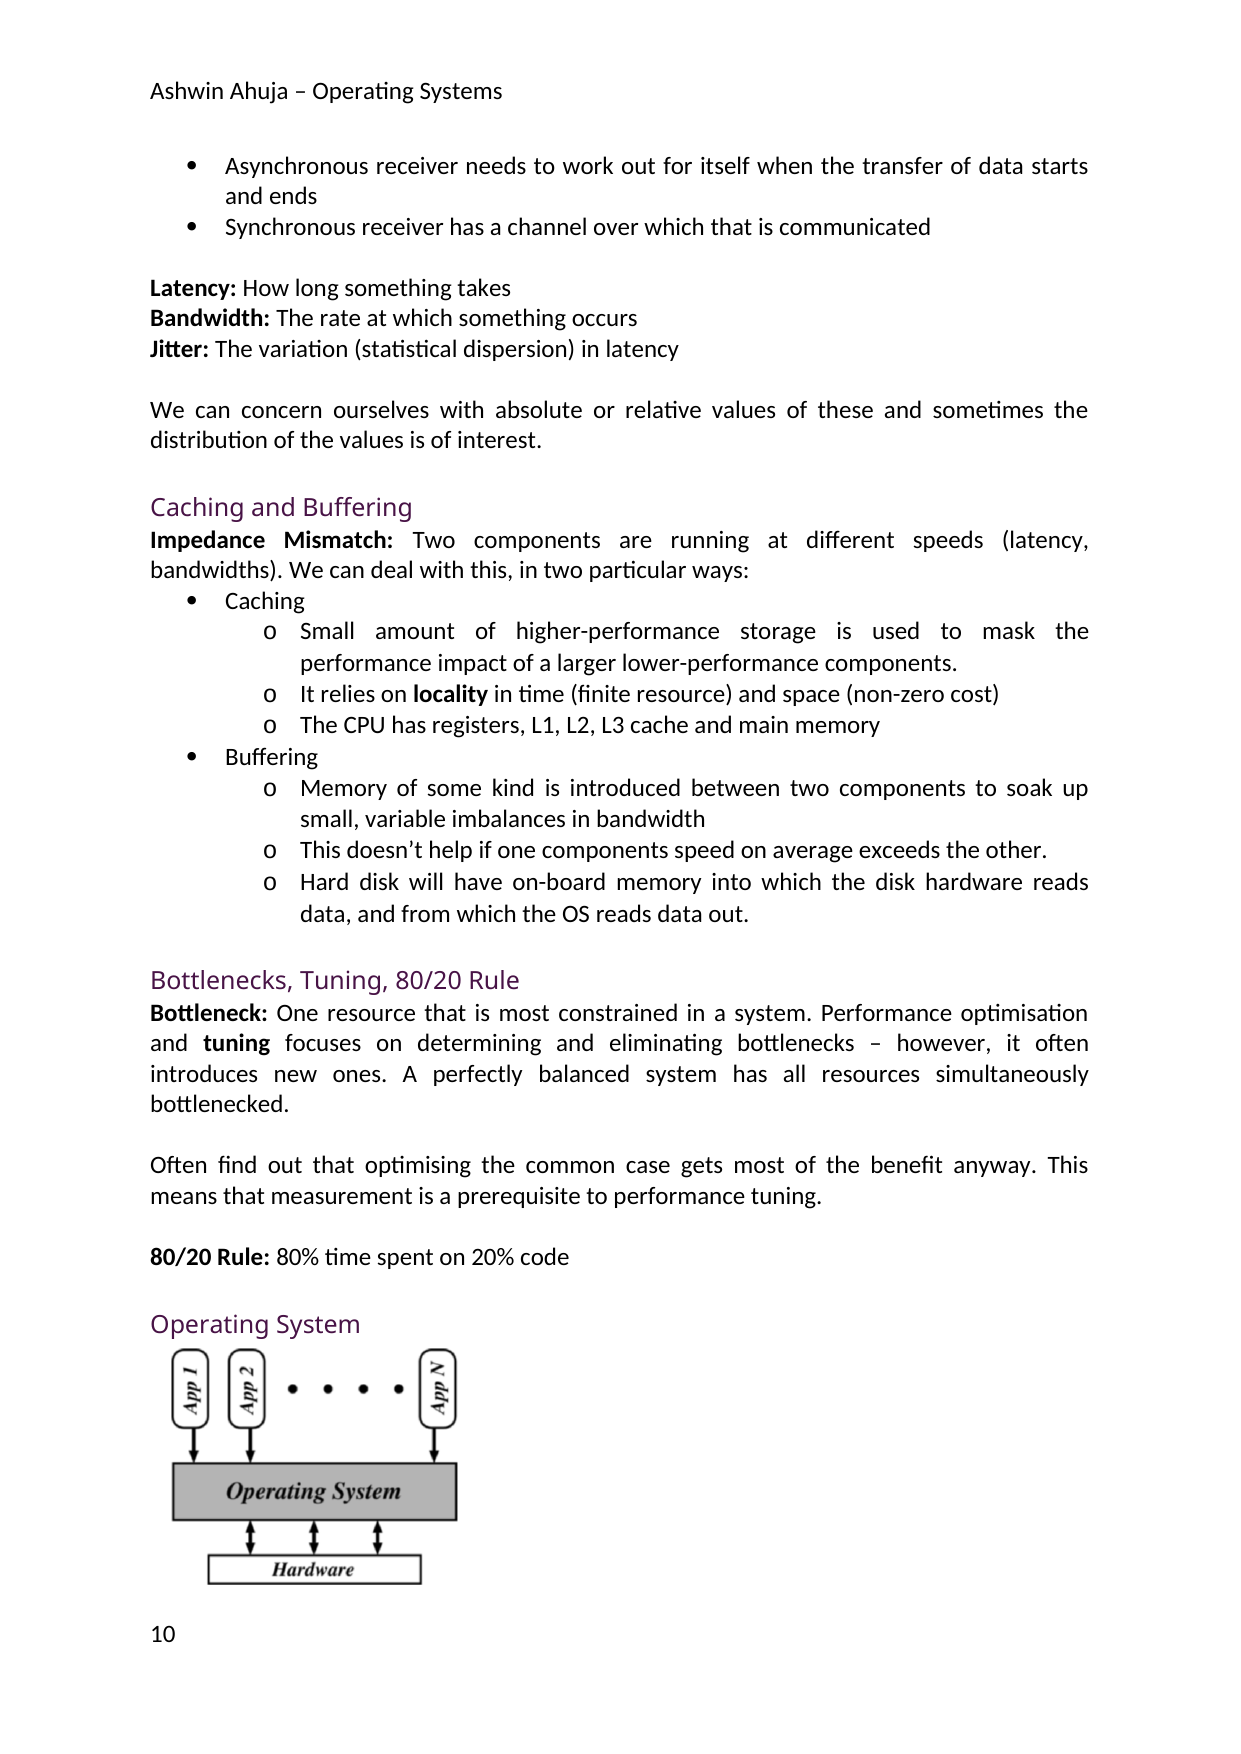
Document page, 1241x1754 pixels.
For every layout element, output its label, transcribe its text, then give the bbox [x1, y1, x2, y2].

list This doesn’t help if one components speed on average exceeds the other. [262, 834, 1090, 866]
list Memory of some kind is introduced between two components to soak up small, variable imbalances in bandwidth [262, 772, 1090, 834]
subtitle Operating System [150, 1306, 1090, 1340]
subtitle Caching and Buffering [150, 490, 1090, 524]
picture [150, 1340, 501, 1597]
text We can concern ourselves with absolute or relative values of these and sometimes the distribution of the values is of interest. [150, 394, 1090, 455]
list The CPU has registers, L1, L2, L3 cache and main memory [262, 709, 1090, 741]
text Impedance Mismatch: Two components are running at different speeds (latency, bandwidths). We can deal with this, in two particular ways: [150, 524, 1090, 585]
list Caching [187, 585, 1090, 616]
text 80/20 Rule: 80% time spent on 20% code [150, 1241, 1090, 1272]
list It relies on locality in time (finite resource) and space (non-zero cost) [262, 678, 1090, 709]
list Synchronous receiver has a channel over which that is communicated [187, 211, 1090, 242]
list Buffering [187, 741, 1090, 772]
text Often find out that optimising the common case gets most of the benefit anyway. This means that measurement is a prerequisite to performance tuning. [150, 1149, 1090, 1211]
text Bandwidth: The rate at which something occurs [150, 303, 1090, 333]
text Bottleneck: One resource that is most constrained in a system. Performance optimisation and tuning focuses on determining and eliminating bottlenecks – however, it often introduces new ones. A perfectly balanced system has all resources simultaneously bottlenecked. [150, 997, 1090, 1119]
list Small amount of higher-performance storage is used to mask the performance impact of a larger lower-performance components. [262, 616, 1090, 678]
text Jitter: The variation (statistical dispersion) in latency [150, 333, 1090, 364]
list Asynchronous receiver needs to work out for itself when the transfer of data starts and ends [187, 150, 1090, 211]
list Hard disk will have on-board memory into which the disk hardware reads data, and from which the OS reads data out. [262, 866, 1090, 928]
text Latency: How long something takes [150, 272, 1090, 303]
subtitle Bottlenecks, Tuning, 80/20 Rule [150, 963, 1090, 997]
